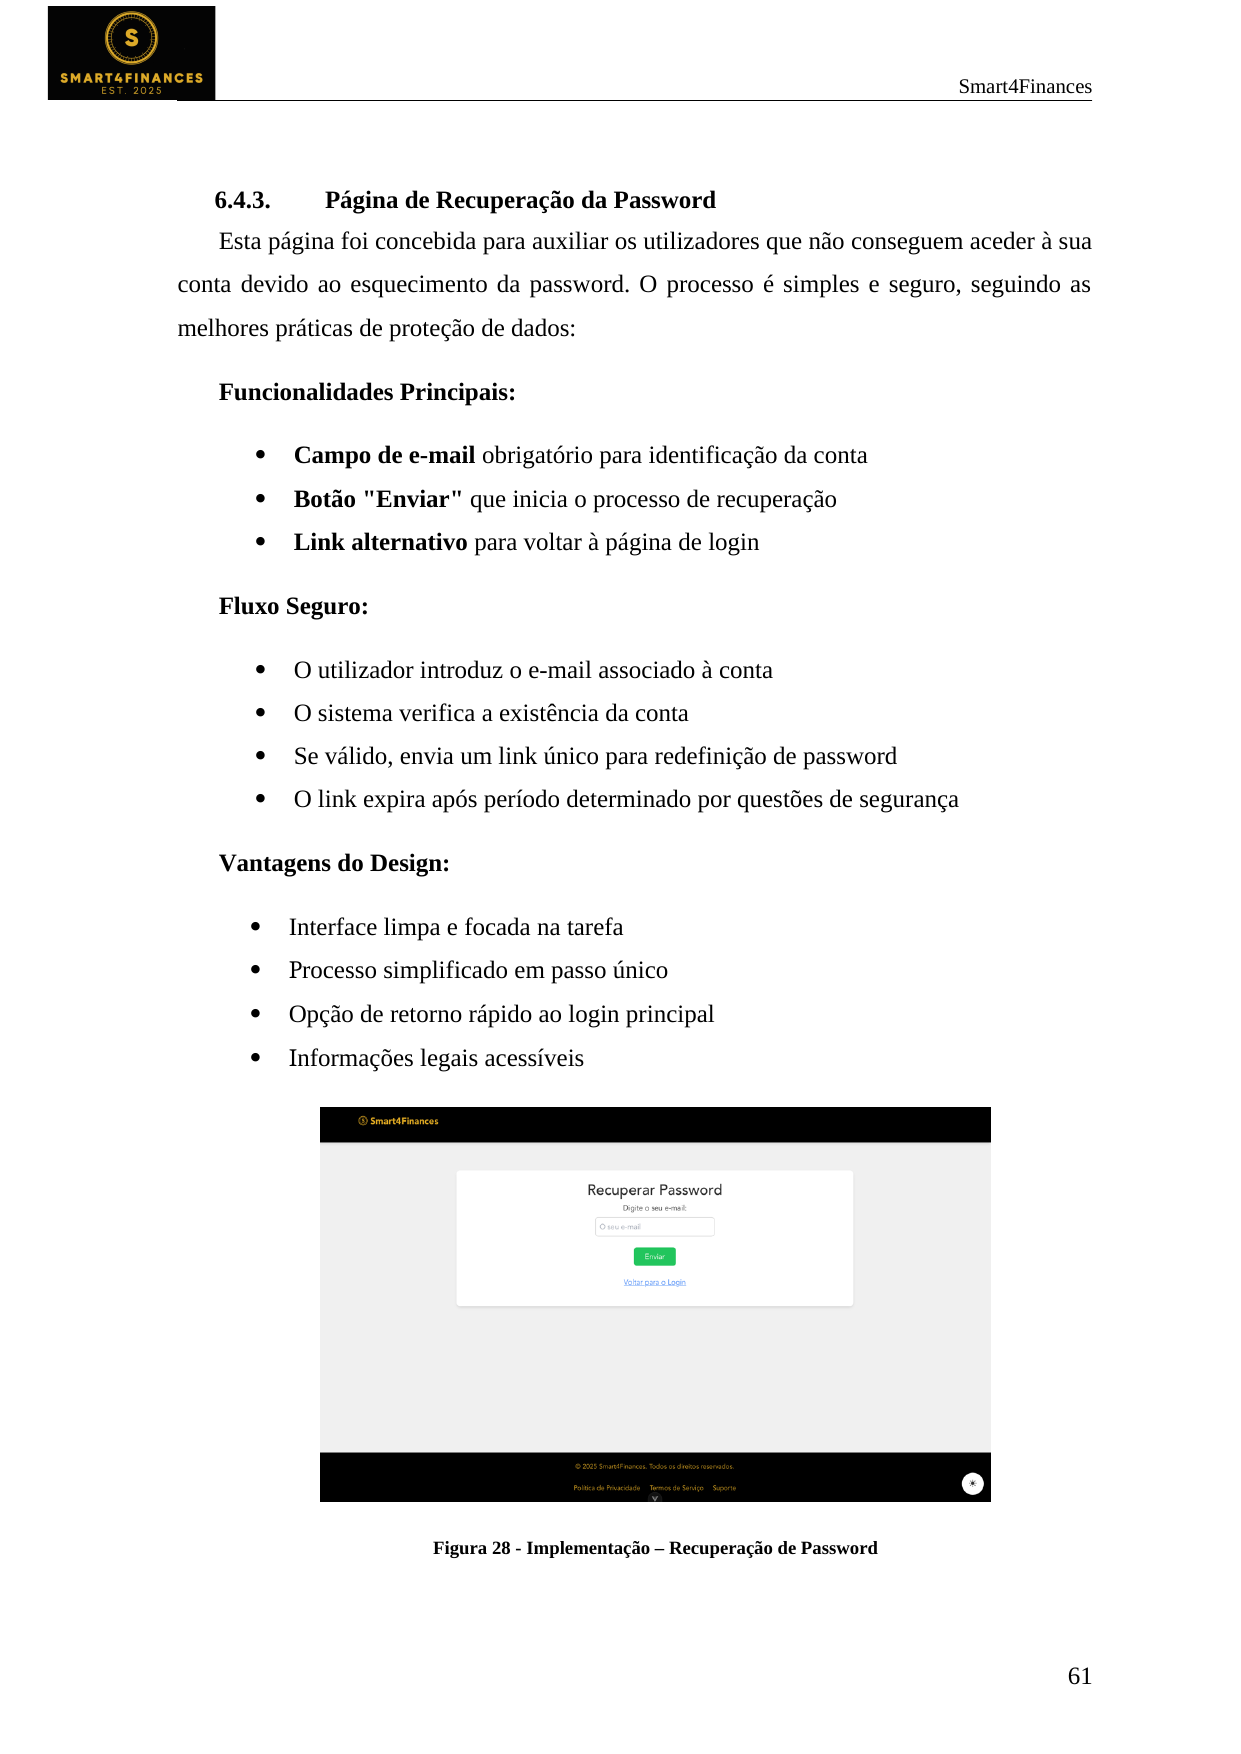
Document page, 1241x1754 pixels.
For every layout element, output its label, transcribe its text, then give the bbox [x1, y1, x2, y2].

text Vantagens do Design: [177, 848, 1092, 877]
list O link expira após período determinado por questões de segurança [256, 784, 1092, 813]
list Link alternativo para voltar à página de login [256, 527, 1092, 556]
list Informações legais acessíveis [251, 1043, 1092, 1072]
list Opção de retorno rápido ao login principal [251, 999, 1092, 1028]
picture [320, 1107, 991, 1502]
text Funcionalidades Principais: [177, 377, 1092, 405]
text Figura 28 - Implementação – Recuperação de Password [177, 1537, 1092, 1558]
list O utilizador introduz o e-mail associado à conta [256, 655, 1092, 683]
list Campo de e-mail obrigatório para identificação da conta [256, 441, 1092, 469]
subtitle Página de Recuperação da Password [214, 185, 1092, 214]
list Processo simplificado em passo único [251, 955, 1092, 985]
list Botão "Enviar" que inicia o processo de recuperação [256, 484, 1092, 512]
list O sistema verifica a existência da conta [256, 698, 1092, 727]
picture [47, 6, 216, 100]
text Esta página foi concebida para auxiliar os utilizadores que não conseguem aceder à sua conta devido ao esquecimento da password. O processo é simples e seguro, seguindo as melhores práticas de proteção de dados: [177, 226, 1092, 341]
list Interface limpa e focada na tarefa [251, 912, 1092, 941]
text Fluxo Seguro: [177, 591, 1092, 619]
list Se válido, envia um link único para redefinição de password [256, 741, 1092, 770]
